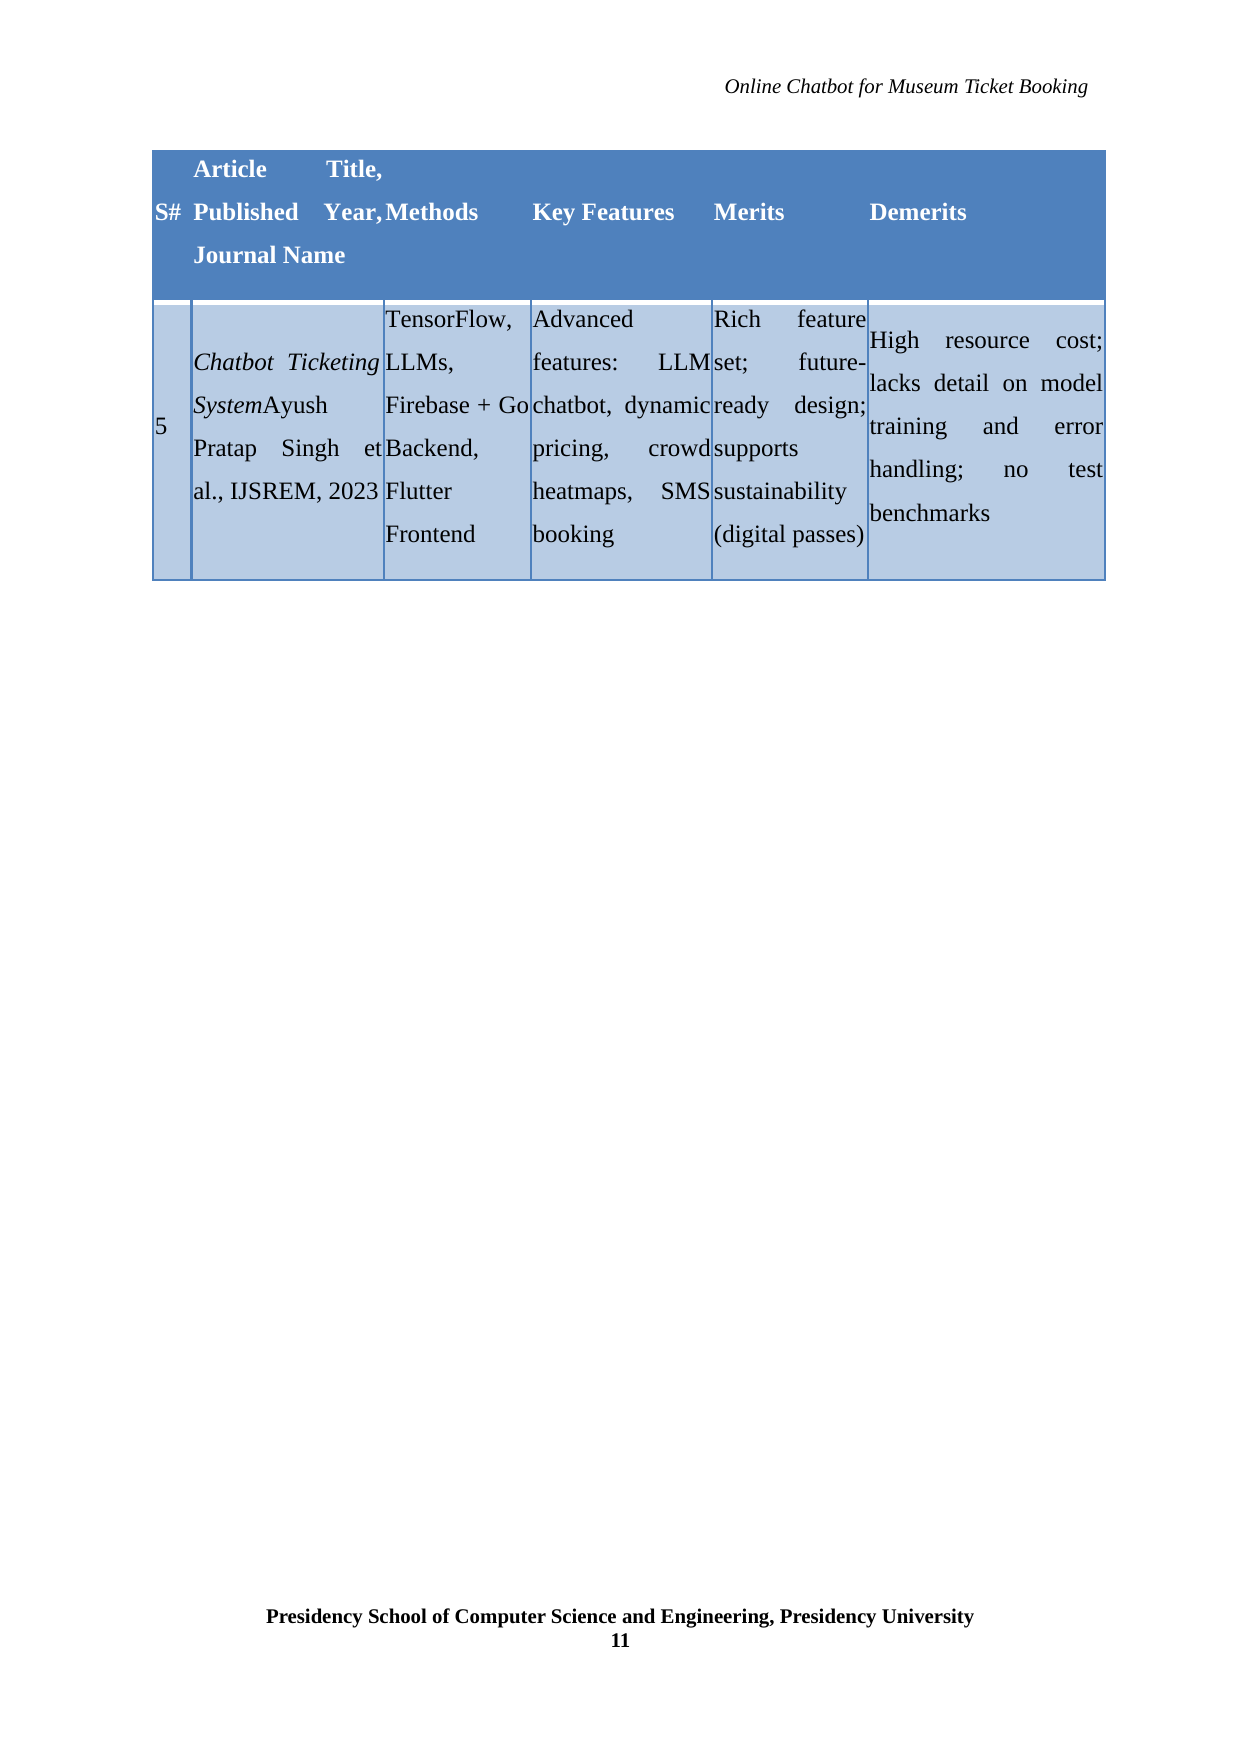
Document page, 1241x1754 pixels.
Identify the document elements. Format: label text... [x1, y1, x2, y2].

table_cell Chatbot Ticketing SystemAyush Pratap Singh et al., IJSREM, 2023 [193, 305, 383, 579]
table_cell High resource cost; lacks detail on model training and error handling; no test benchmarks [869, 305, 1104, 579]
table_cell Advanced features: LLM chatbot, dynamic pricing, crowd heatmaps, SMS booking [532, 305, 711, 579]
table_header Demerits [869, 152, 1104, 300]
table_cell Rich feature set; future-ready design; supports sustainability (digital passes) [713, 305, 867, 579]
table_header Methods [385, 152, 530, 300]
table_header Article Title, Published Year, Journal Name [193, 152, 383, 300]
table_header S# [154, 152, 190, 300]
table_header Merits [713, 152, 867, 300]
table_cell TensorFlow, LLMs, Firebase + Go Backend, Flutter Frontend [385, 305, 530, 579]
table_cell 5 [154, 305, 190, 579]
table_header Key Features [532, 152, 711, 300]
